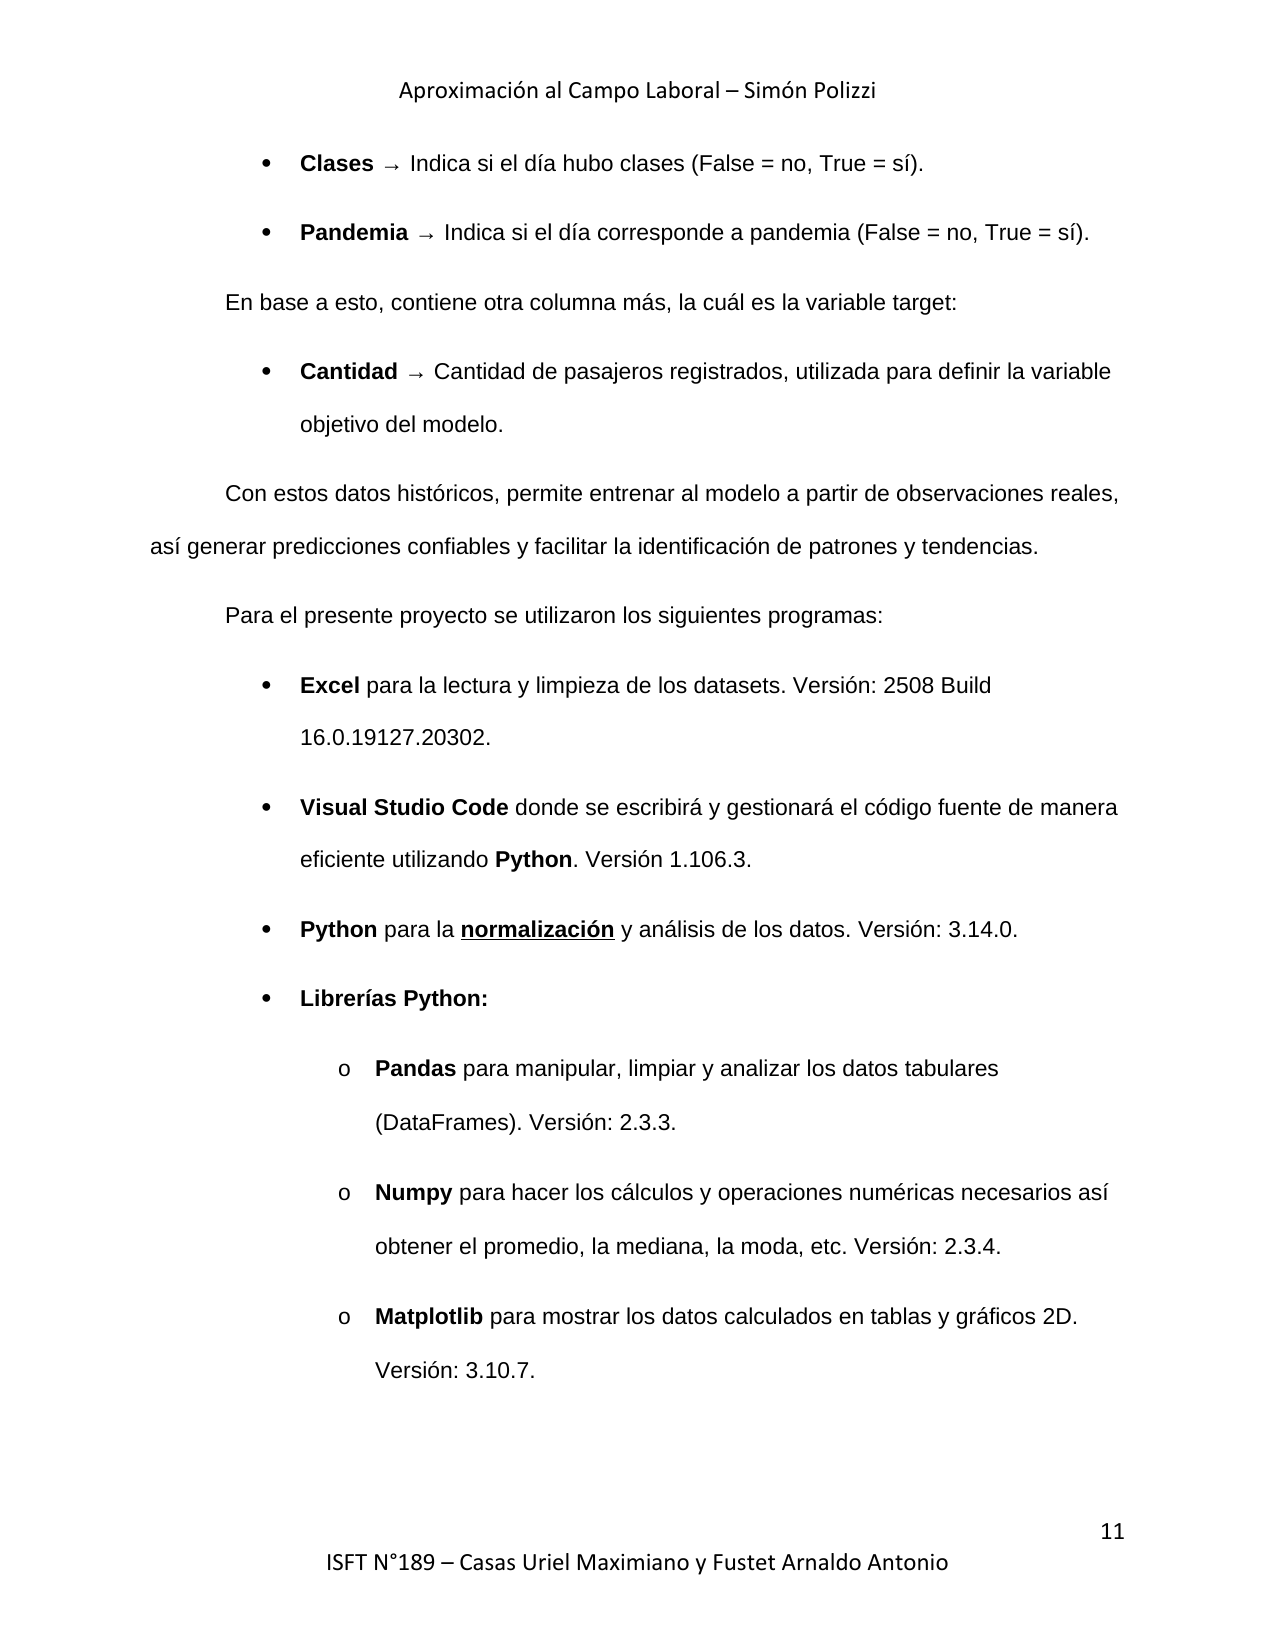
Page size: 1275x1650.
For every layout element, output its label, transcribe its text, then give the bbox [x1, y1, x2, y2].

list Librerías Python: [262, 985, 1125, 1012]
list Numpy para hacer los cálculos y operaciones numéricas necesarios así obtener el promedio, la mediana, la moda, etc. Versión: 2.3.4. [337, 1179, 1125, 1260]
list Matplotlib para mostrar los datos calculados en tablas y gráficos 2D. Versión: 3.10.7. [337, 1303, 1125, 1384]
text Con estos datos históricos, permite entrenar al modelo a partir de observaciones reales, así generar predicciones confiables y facilitar la identificación de patrones y tendencias. [150, 480, 1125, 559]
list Pandemia → Indica si el día corresponde a pandemia (False = no, True = sí). [262, 219, 1125, 246]
list Python para la normalización y análisis de los datos. Versión: 3.14.0. [262, 916, 1125, 942]
list Pandas para manipular, limpiar y analizar los datos tabulares (DataFrames). Versión: 2.3.3. [337, 1054, 1125, 1136]
list Clases → Indica si el día hubo clases (False = no, True = sí). [262, 150, 1125, 176]
text Para el presente proyecto se utilizaron los siguientes programas: [150, 602, 1125, 629]
text En base a esto, contiene otra columna más, la cuál es la variable target: [150, 289, 1125, 315]
list Cantidad → Cantidad de pasajeros registrados, utilizada para definir la variable objetivo del modelo. [262, 358, 1125, 437]
list Excel para la lectura y limpieza de los datasets. Versión: 2508 Build 16.0.19127.20302. [262, 672, 1125, 751]
list Visual Studio Code donde se escribirá y gestionará el código fuente de manera eficiente utilizando Python. Versión 1.106.3. [262, 794, 1125, 873]
